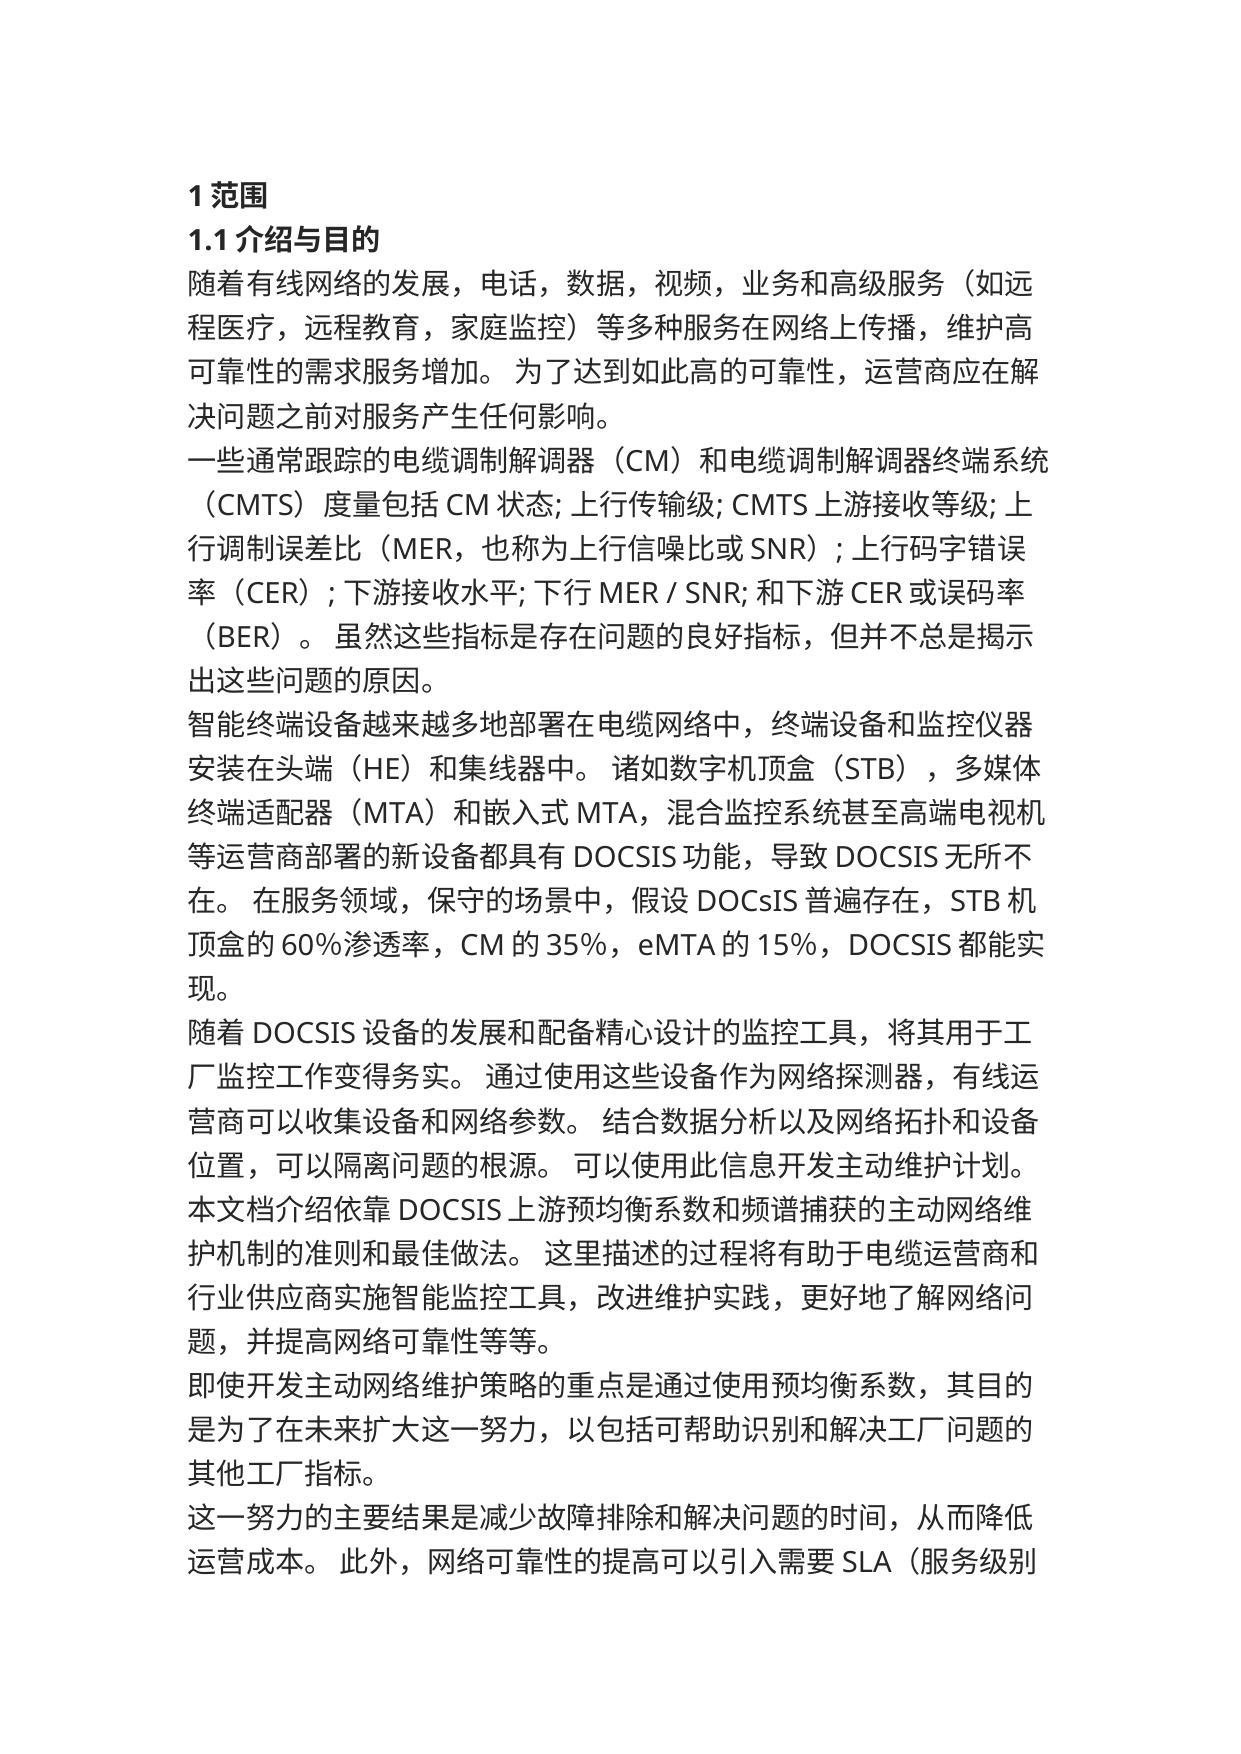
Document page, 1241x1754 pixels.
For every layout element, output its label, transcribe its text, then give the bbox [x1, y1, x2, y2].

text 即使开发主动网络维护策略的重点是通过使用预均衡系数，其目的是为了在未来扩大这一努力，以包括可帮助识别和解决工厂问题的其他工厂指标。 [187, 1362, 1053, 1494]
text 1范围 [187, 172, 1053, 216]
text 本文档介绍依靠DOCSIS上游预均衡系数和频谱捕获的主动网络维护机制的准则和最佳做法。 这里描述的过程将有助于电缆运营商和行业供应商实施智能监控工具，改进维护实践，更好地了解网络问题，并提高网络可靠性等等。 [187, 1185, 1053, 1362]
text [187, 1494, 1053, 1582]
text 1.1介绍与目的 [187, 216, 1053, 260]
text 随着DOCSIS设备的发展和配备精心设计的监控工具，将其用于工厂监控工作变得务实。 通过使用这些设备作为网络探测器，有线运营商可以收集设备和网络参数。 结合数据分析以及网络拓扑和设备位置，可以隔离问题的根源。 可以使用此信息开发主动维护计划。 [187, 1009, 1053, 1185]
text 随着有线网络的发展，电话，数据，视频，业务和高级服务（如远程医疗，远程教育，家庭监控）等多种服务在网络上传播，维护高可靠性的需求服务增加。 为了达到如此高的可靠性，运营商应在解决问题之前对服务产生任何影响。 [187, 260, 1053, 436]
text 一些通常跟踪的电缆调制解调器（CM）和电缆调制解调器终端系统（CMTS）度量包括CM状态; 上行传输级; CMTS上游接收等级; 上行调制误差比（MER，也称为上行信噪比或SNR）; 上行码字错误率（CER）; 下游接收水平; 下行MER / SNR; 和下游CER或误码率（BER）。 虽然这些指标是存在问题的良好指标，但并不总是揭示出这些问题的原因。 [187, 436, 1053, 701]
text 智能终端设备越来越多地部署在电缆网络中，终端设备和监控仪器安装在头端（HE）和集线器中。 诸如数字机顶盒（STB），多媒体终端适配器（MTA）和嵌入式MTA，混合监控系统甚至高端电视机等运营商部署的新设备都具有DOCSIS功能，导致DOCSIS无所不在。 在服务领域，保守的场景中，假设DOCsIS普遍存在，STB机顶盒的60％渗透率，CM的35％，eMTA的15％，DOCSIS都能实现。 [187, 701, 1053, 1009]
